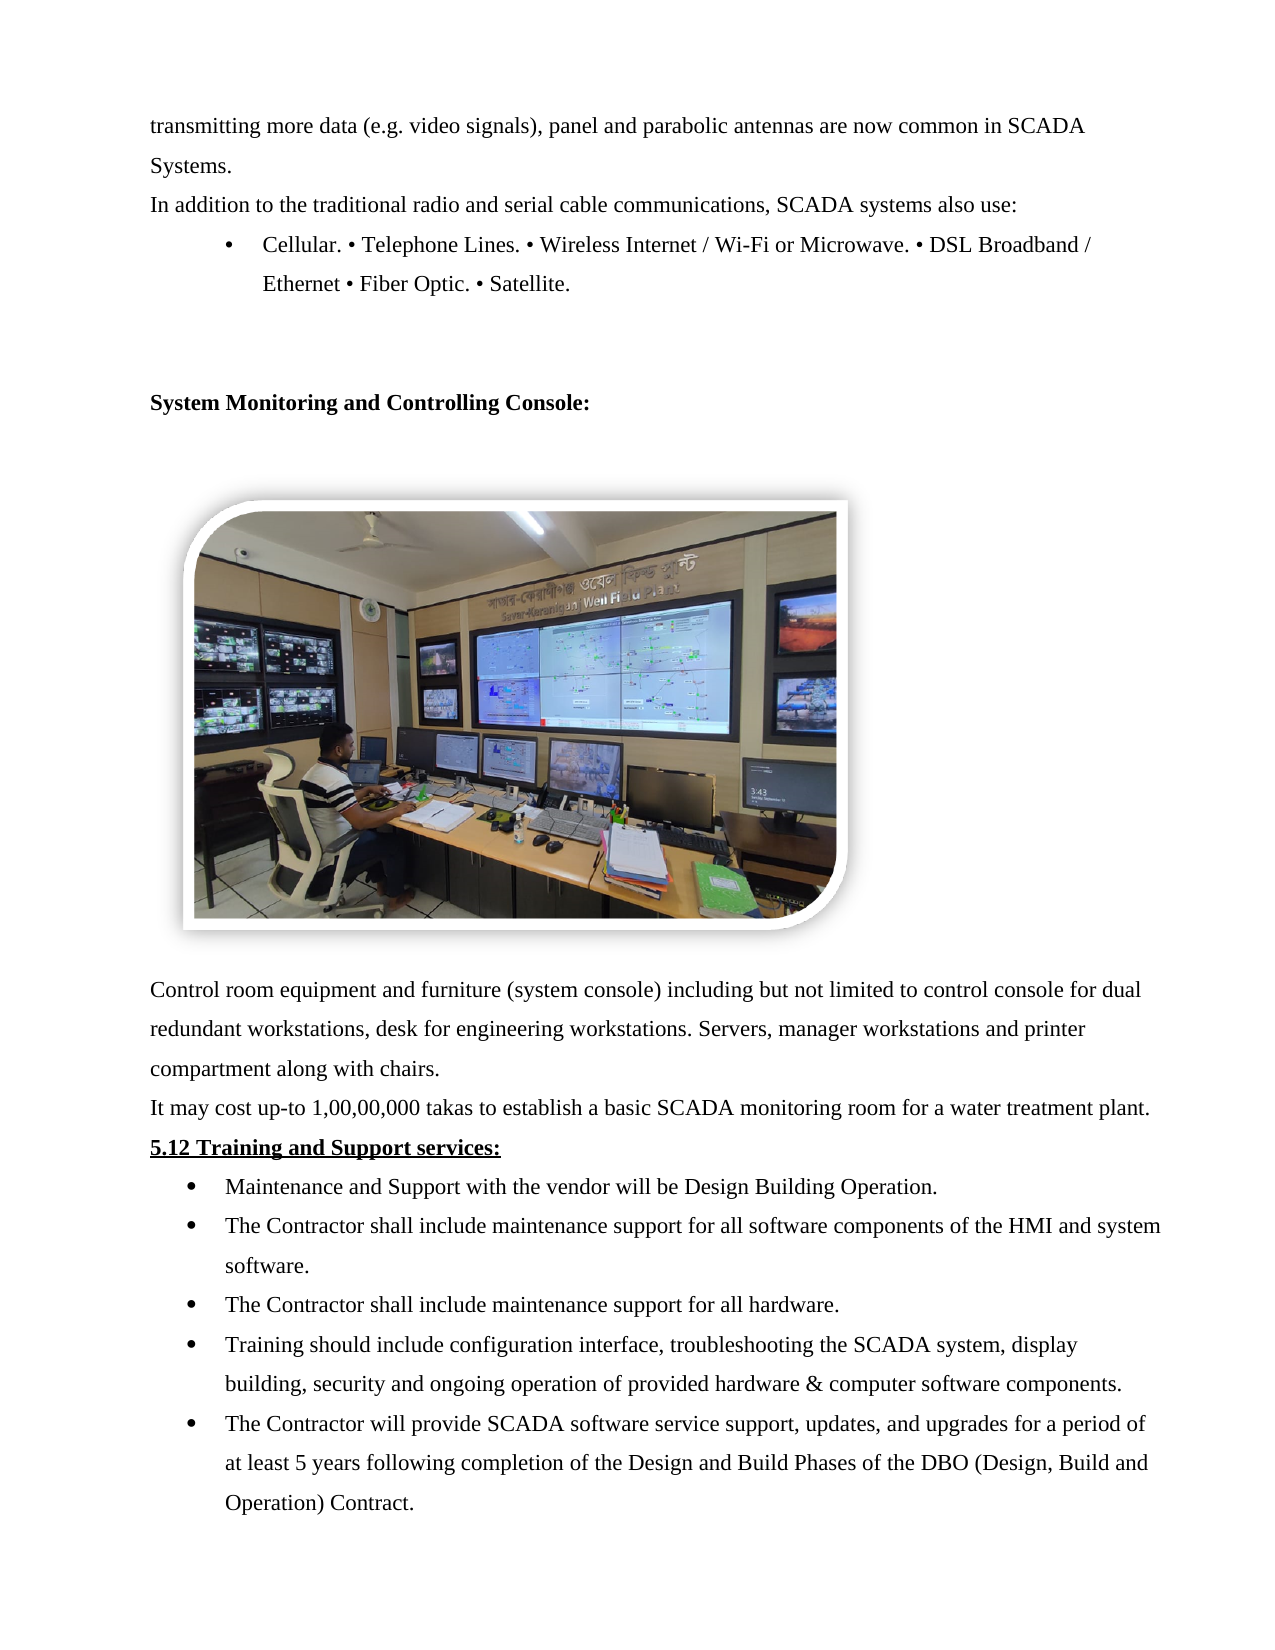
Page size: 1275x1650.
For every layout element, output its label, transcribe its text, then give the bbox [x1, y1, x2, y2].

list The Contractor shall include maintenance support for all software components of the HMI and system software. [187, 1212, 1162, 1278]
list Training should include configuration interface, troubleshooting the SCADA system, display building, security and ongoing operation of provided hardware & computer software components. [187, 1331, 1162, 1397]
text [150, 112, 1162, 178]
text It may cost up-to 1,00,00,000 takas to establish a basic SCADA monitoring room for a water treatment plant. [150, 1094, 1162, 1120]
list The Contractor will provide SCADA software service support, updates, and upgrades for a period of at least 5 years following completion of the Design and Build Phases of the DBO (Design, Build and Operation) Contract. [187, 1410, 1162, 1515]
picture [150, 467, 880, 962]
text In addition to the traditional radio and serial cable communications, SCADA systems also use: [150, 191, 1162, 218]
text Control room equipment and furniture (system console) including but not limited to control console for dual redundant workstations, desk for engineering workstations. Servers, manager workstations and printer compartment along with chairs. [150, 976, 1162, 1081]
text 5.12 Training and Support services: [150, 1133, 1162, 1160]
list Maintenance and Support with the vendor will be Design Building Operation. [187, 1173, 1162, 1199]
list Cellular. • Telephone Lines. • Wireless Internet / Wi-Fi or Microwave. • DSL Broadband / Ethernet • Fiber Optic. • Satellite. [225, 231, 1162, 297]
list The Contractor shall include maintenance support for all hardware. [187, 1291, 1162, 1318]
text System Monitoring and Controlling Console: [150, 389, 1162, 415]
